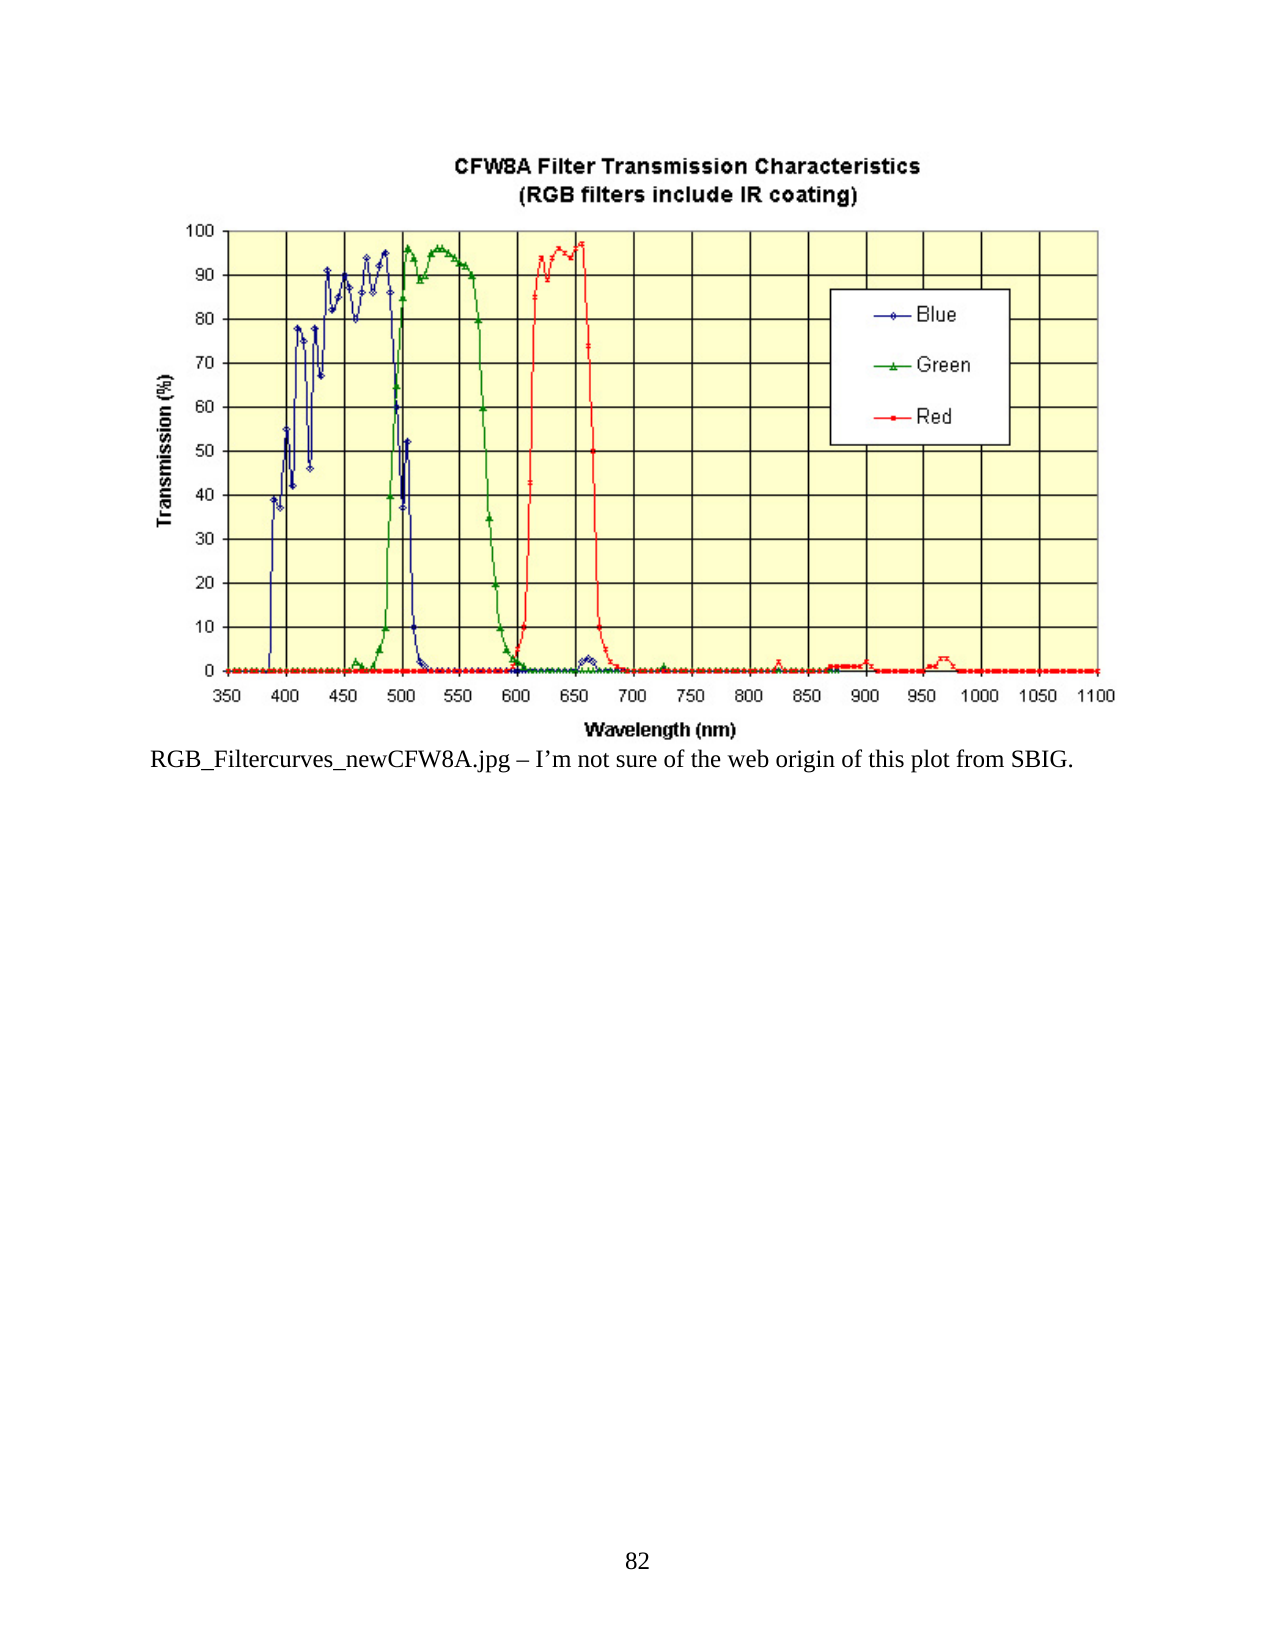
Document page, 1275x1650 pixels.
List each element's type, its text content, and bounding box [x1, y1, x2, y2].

text RGB_Filtercurves_newCFW8A.jpg – I’m not sure of the web origin of this plot from SBIG. [150, 744, 1125, 773]
picture [150, 150, 1125, 744]
